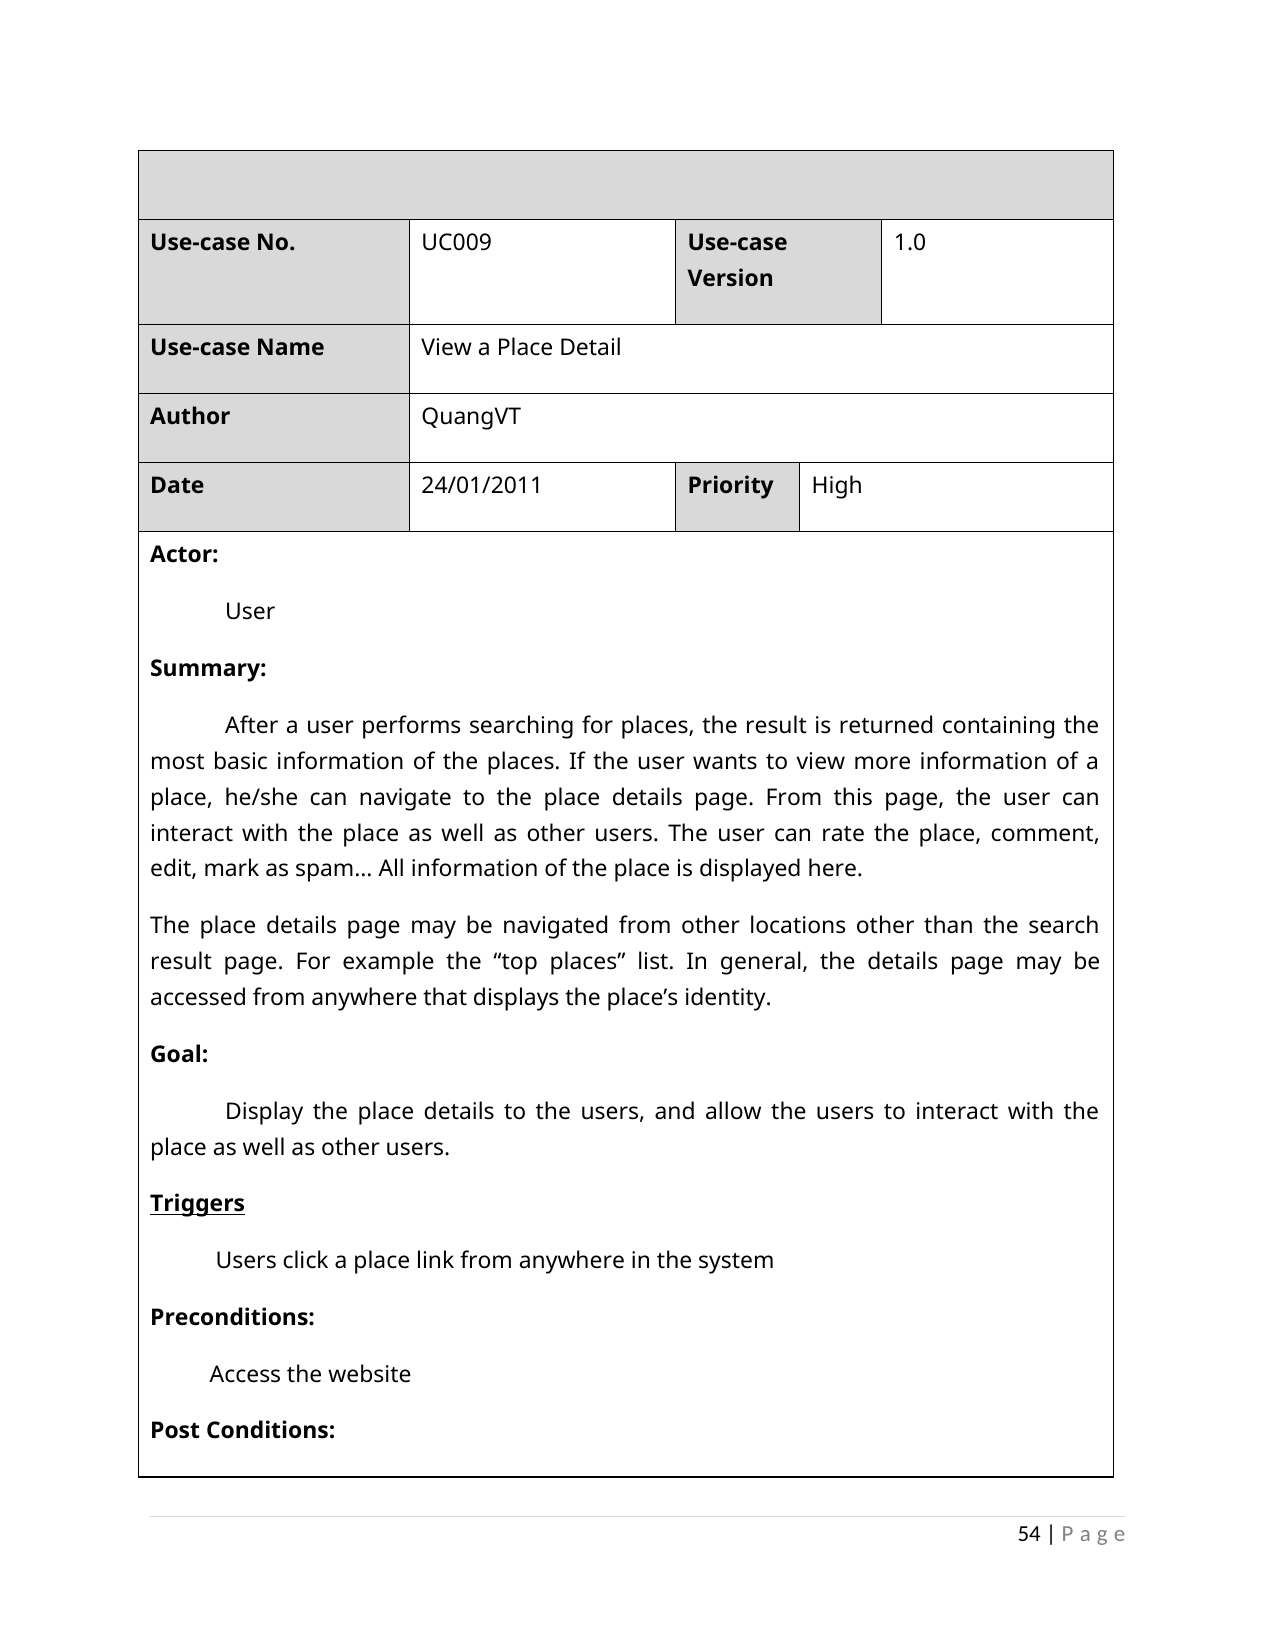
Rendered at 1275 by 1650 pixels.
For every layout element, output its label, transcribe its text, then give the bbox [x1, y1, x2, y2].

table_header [139, 151, 1113, 219]
table_cell Date [139, 463, 409, 531]
table_cell Use-case Name [139, 325, 409, 393]
table_cell Use-case No. [139, 220, 409, 324]
table_cell Use-case Version [676, 220, 881, 324]
table_cell QuangVT [410, 394, 1113, 462]
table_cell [139, 532, 1113, 1476]
table_cell UC009 [410, 220, 675, 324]
table_cell View a Place Detail [410, 325, 1113, 393]
table_cell 24/01/2011 [410, 463, 675, 531]
table_cell 1.0 [882, 220, 1113, 324]
table_cell High [800, 463, 1113, 531]
table_cell Priority [676, 463, 799, 531]
table_cell Author [139, 394, 409, 462]
